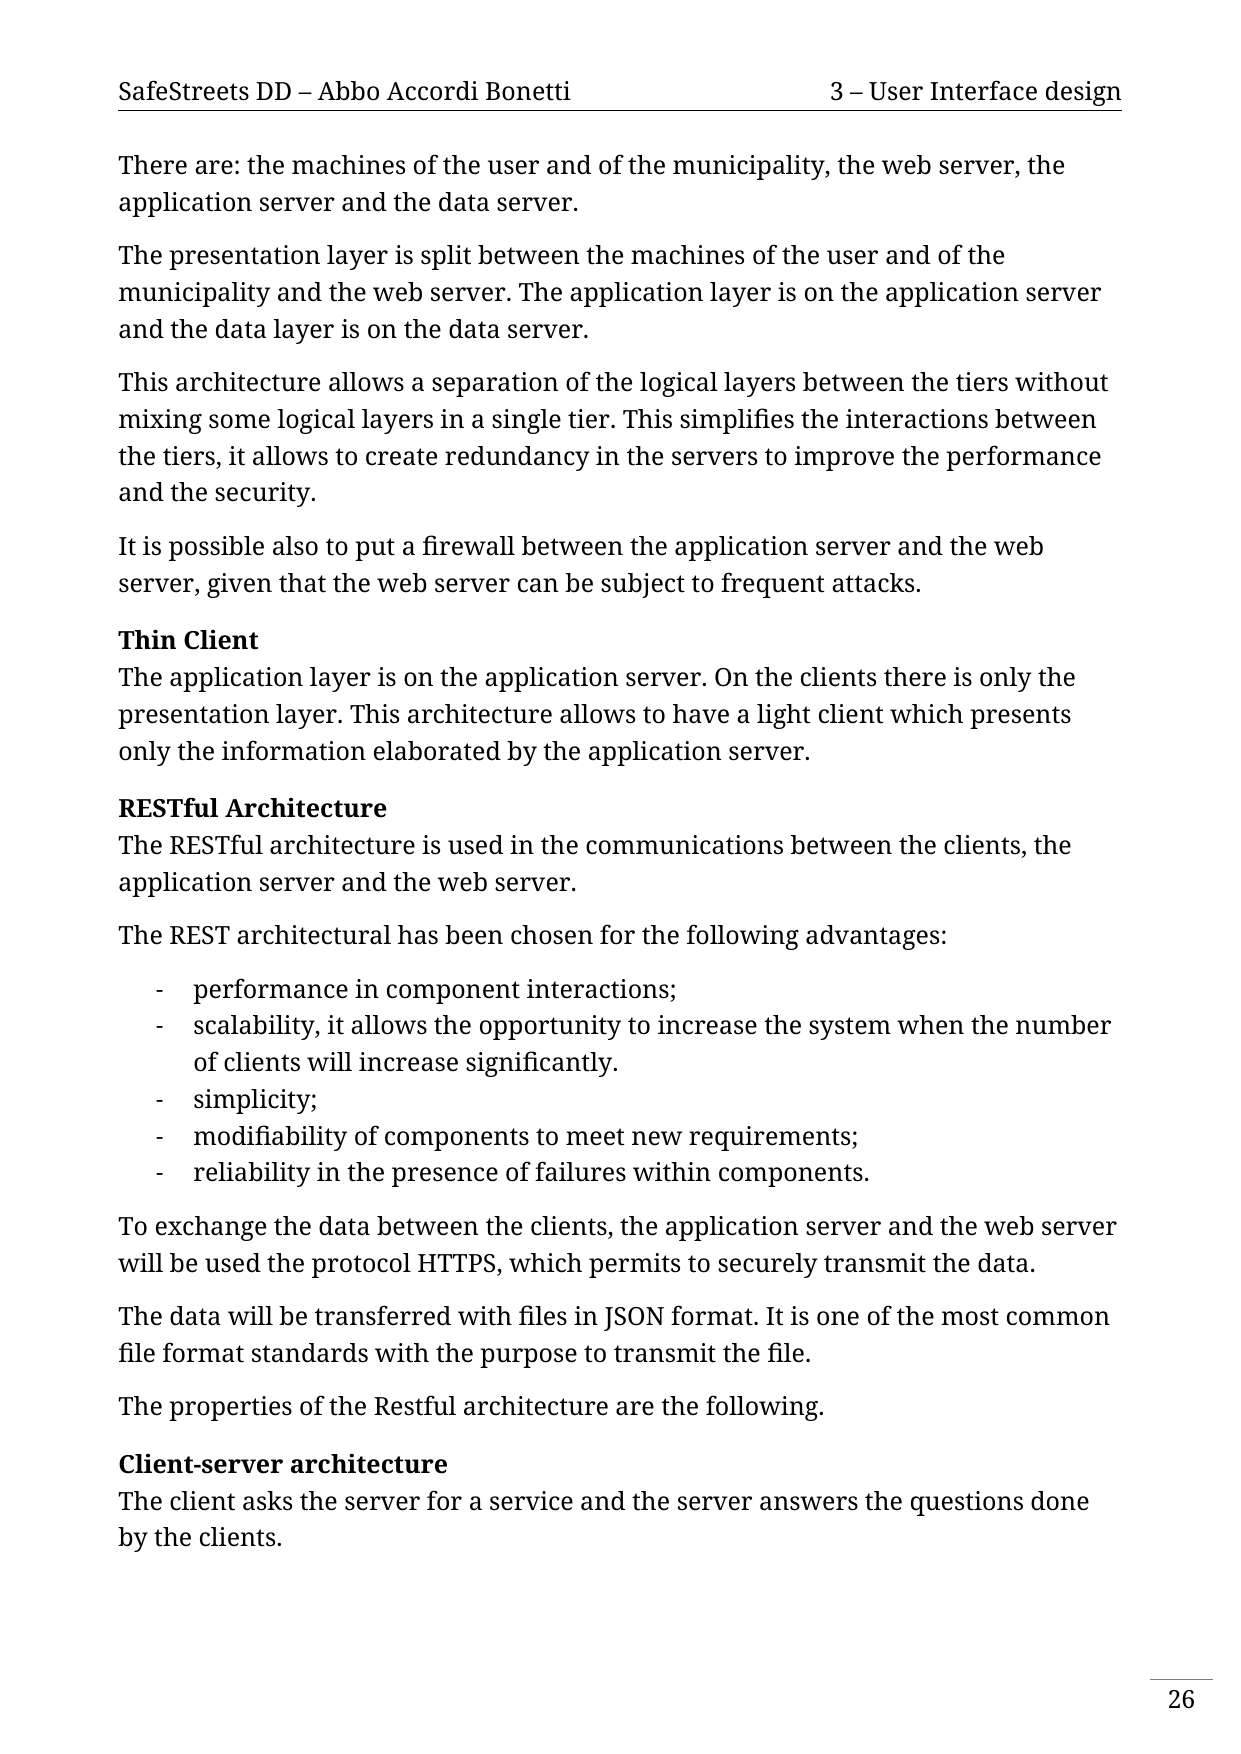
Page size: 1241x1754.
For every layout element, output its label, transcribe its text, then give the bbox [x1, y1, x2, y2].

subtitle Thin Client [118, 623, 1122, 657]
subtitle Client-server architecture [118, 1447, 1122, 1481]
text The application layer is on the application server. On the clients there is only the presentation layer. This architecture allows to have a light client which presents only the information elaborated by the application server. [118, 660, 1122, 767]
text The RESTful architecture is used in the communications between the clients, the application server and the web server. [118, 828, 1122, 898]
list simplicity; [156, 1082, 1122, 1116]
list scalability, it allows the opportunity to increase the system when the number of clients will increase significantly. [156, 1008, 1122, 1079]
list modifiability of components to meet new requirements; [156, 1118, 1122, 1152]
text The REST architectural has been chosen for the following advantages: [118, 918, 1122, 952]
text The data will be transferred with files in JSON format. It is one of the most common file format standards with the purpose to transmit the file. [118, 1299, 1122, 1369]
text It is possible also to put a firewall between the application server and the web server, given that the web server can be subject to frequent attacks. [118, 528, 1122, 599]
text The properties of the Restful architecture are the following. [118, 1389, 1122, 1423]
list reliability in the presence of failures within components. [156, 1155, 1122, 1189]
subtitle RESTful Architecture [118, 791, 1122, 825]
list performance in component interactions; [156, 971, 1122, 1005]
text This architecture allows a separation of the logical layers between the tiers without mixing some logical layers in a single tier. This simplifies the interactions between the tiers, it allows to create redundancy in the servers to improve the performance and the security. [118, 365, 1122, 509]
text The client asks the server for a service and the server answers the questions done by the clients. [118, 1483, 1122, 1554]
text The presentation layer is split between the machines of the user and of the municipality and the web server. The application layer is on the application server and the data layer is on the data server. [118, 238, 1122, 345]
text To exchange the data between the clients, the application server and the web server will be used the protocol HTTPS, which permits to securely transmit the data. [118, 1208, 1122, 1279]
text There are: the machines of the user and of the municipality, the web server, the application server and the data server. [118, 148, 1122, 218]
